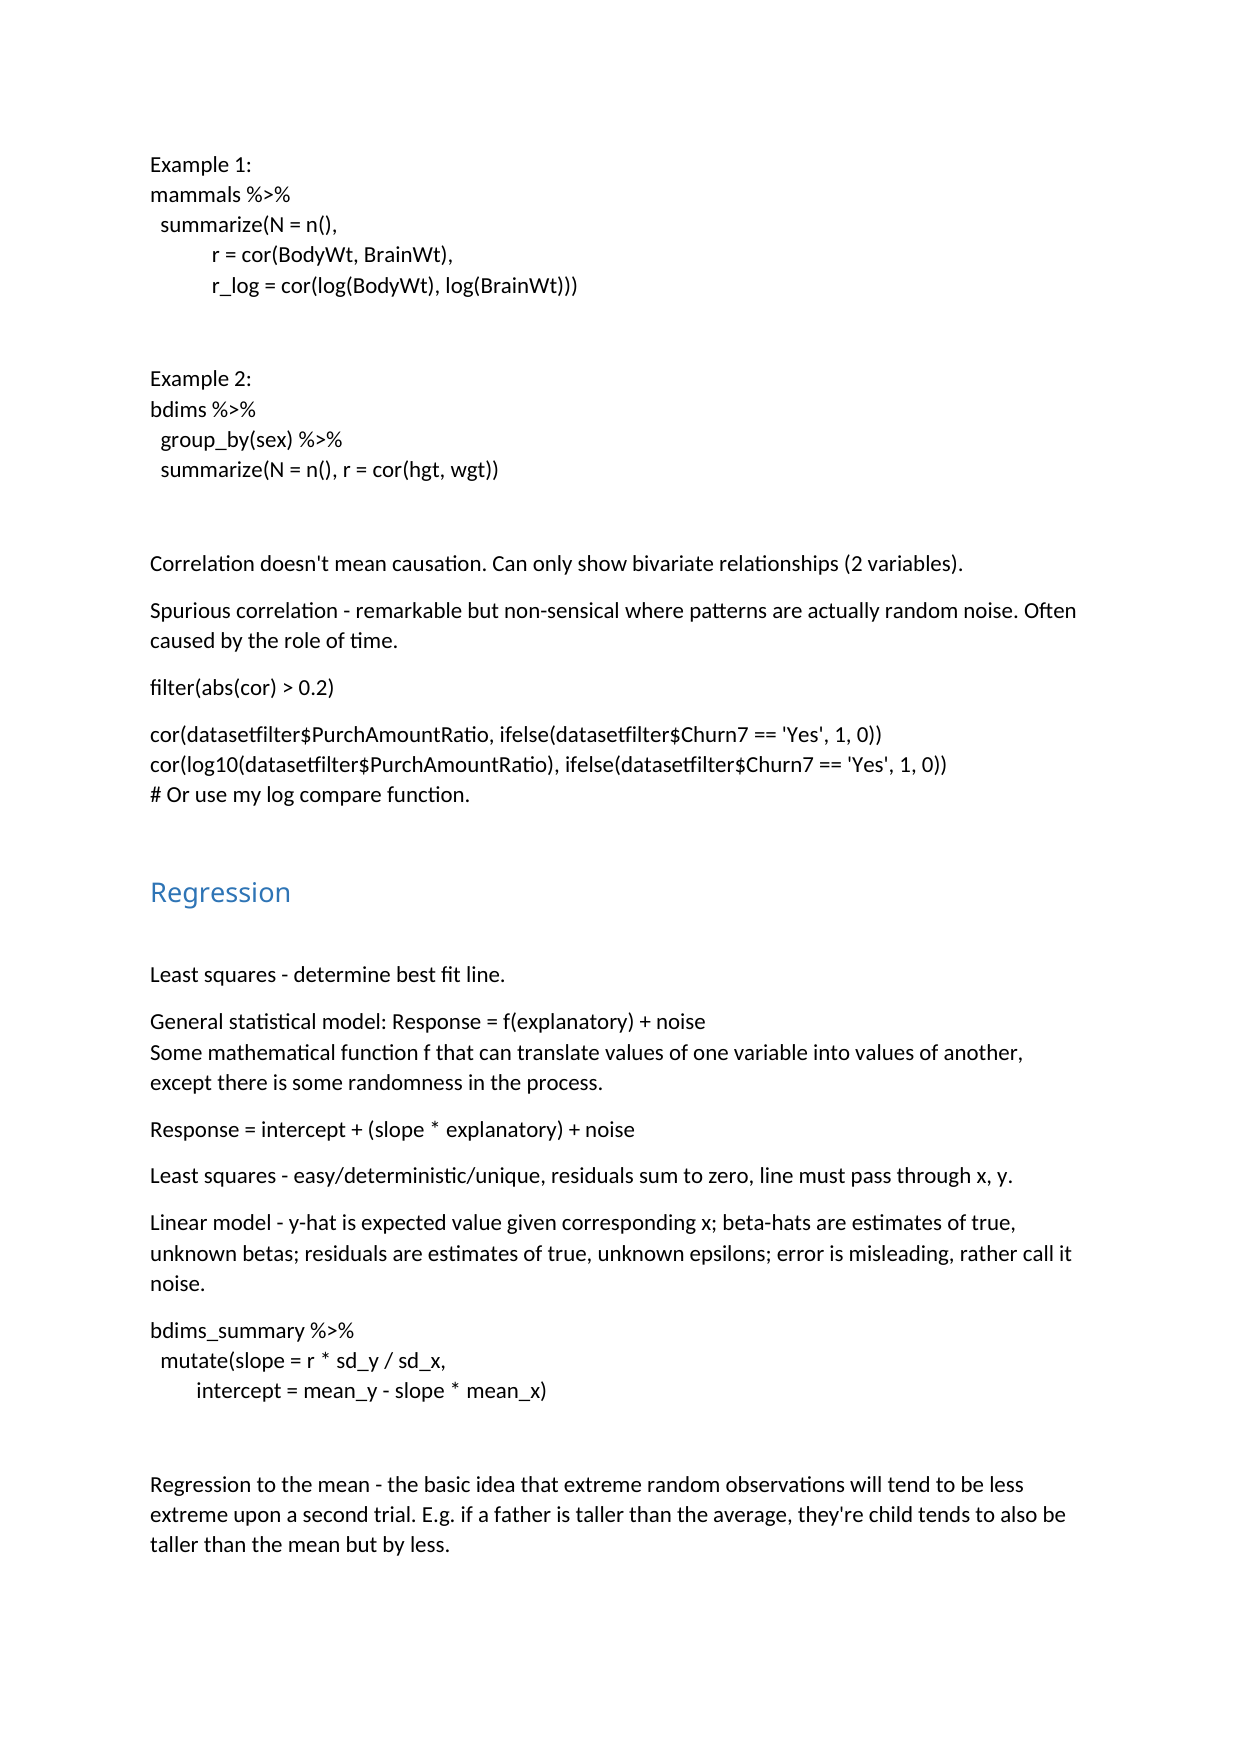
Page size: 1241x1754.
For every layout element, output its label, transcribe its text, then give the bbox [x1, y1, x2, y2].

text bdims_summary %>% mutate(slope = r * sd_y / sd_x, intercept = mean_y - slope * mean_x) [150, 1316, 1090, 1404]
text cor(datasetfilter$PurchAmountRatio, ifelse(datasetfilter$Churn7 == 'Yes', 1, 0)) cor(log10(datasetfilter$PurchAmountRatio), ifelse(datasetfilter$Churn7 == 'Yes', 1, 0)) # Or use my log compare function. [150, 720, 1090, 808]
text General statistical model: Response = f(explanatory) + noise Some mathematical function f that can translate values of one variable into values of another, except there is some randomness in the process. [150, 1007, 1090, 1096]
text Example 1: mammals %>% summarize(N = n(), r = cor(BodyWt, BrainWt), r_log = cor(log(BodyWt), log(BrainWt))) [150, 150, 1090, 299]
text Linear model - y-hat is expected value given corresponding x; beta-hats are estimates of true, unknown betas; residuals are estimates of true, unknown epsilons; error is misleading, rather call it noise. [150, 1208, 1090, 1297]
text Correlation doesn't mean causation. Can only show bivariate relationships (2 variables). [150, 549, 1090, 577]
text Least squares - easy/deterministic/unique, residuals sum to zero, line must pass through x, y. [150, 1162, 1090, 1190]
subtitle Regression [150, 874, 1090, 911]
text Spurious correlation - remarkable but non-sensical where patterns are actually random noise. Often caused by the role of time. [150, 596, 1090, 654]
text Regression to the mean - the basic idea that extreme random observations will tend to be less extreme upon a second trial. E.g. if a father is taller than the average, they're child tends to also be taller than the mean but by less. [150, 1470, 1090, 1558]
text Least squares - determine best fit line. [150, 961, 1090, 989]
text Response = intercept + (slope * explanatory) + noise [150, 1115, 1090, 1143]
text Example 2: bdims %>% group_by(sex) %>% summarize(N = n(), r = cor(hgt, wgt)) [150, 364, 1090, 483]
text filter(abs(cor) > 0.2) [150, 673, 1090, 701]
